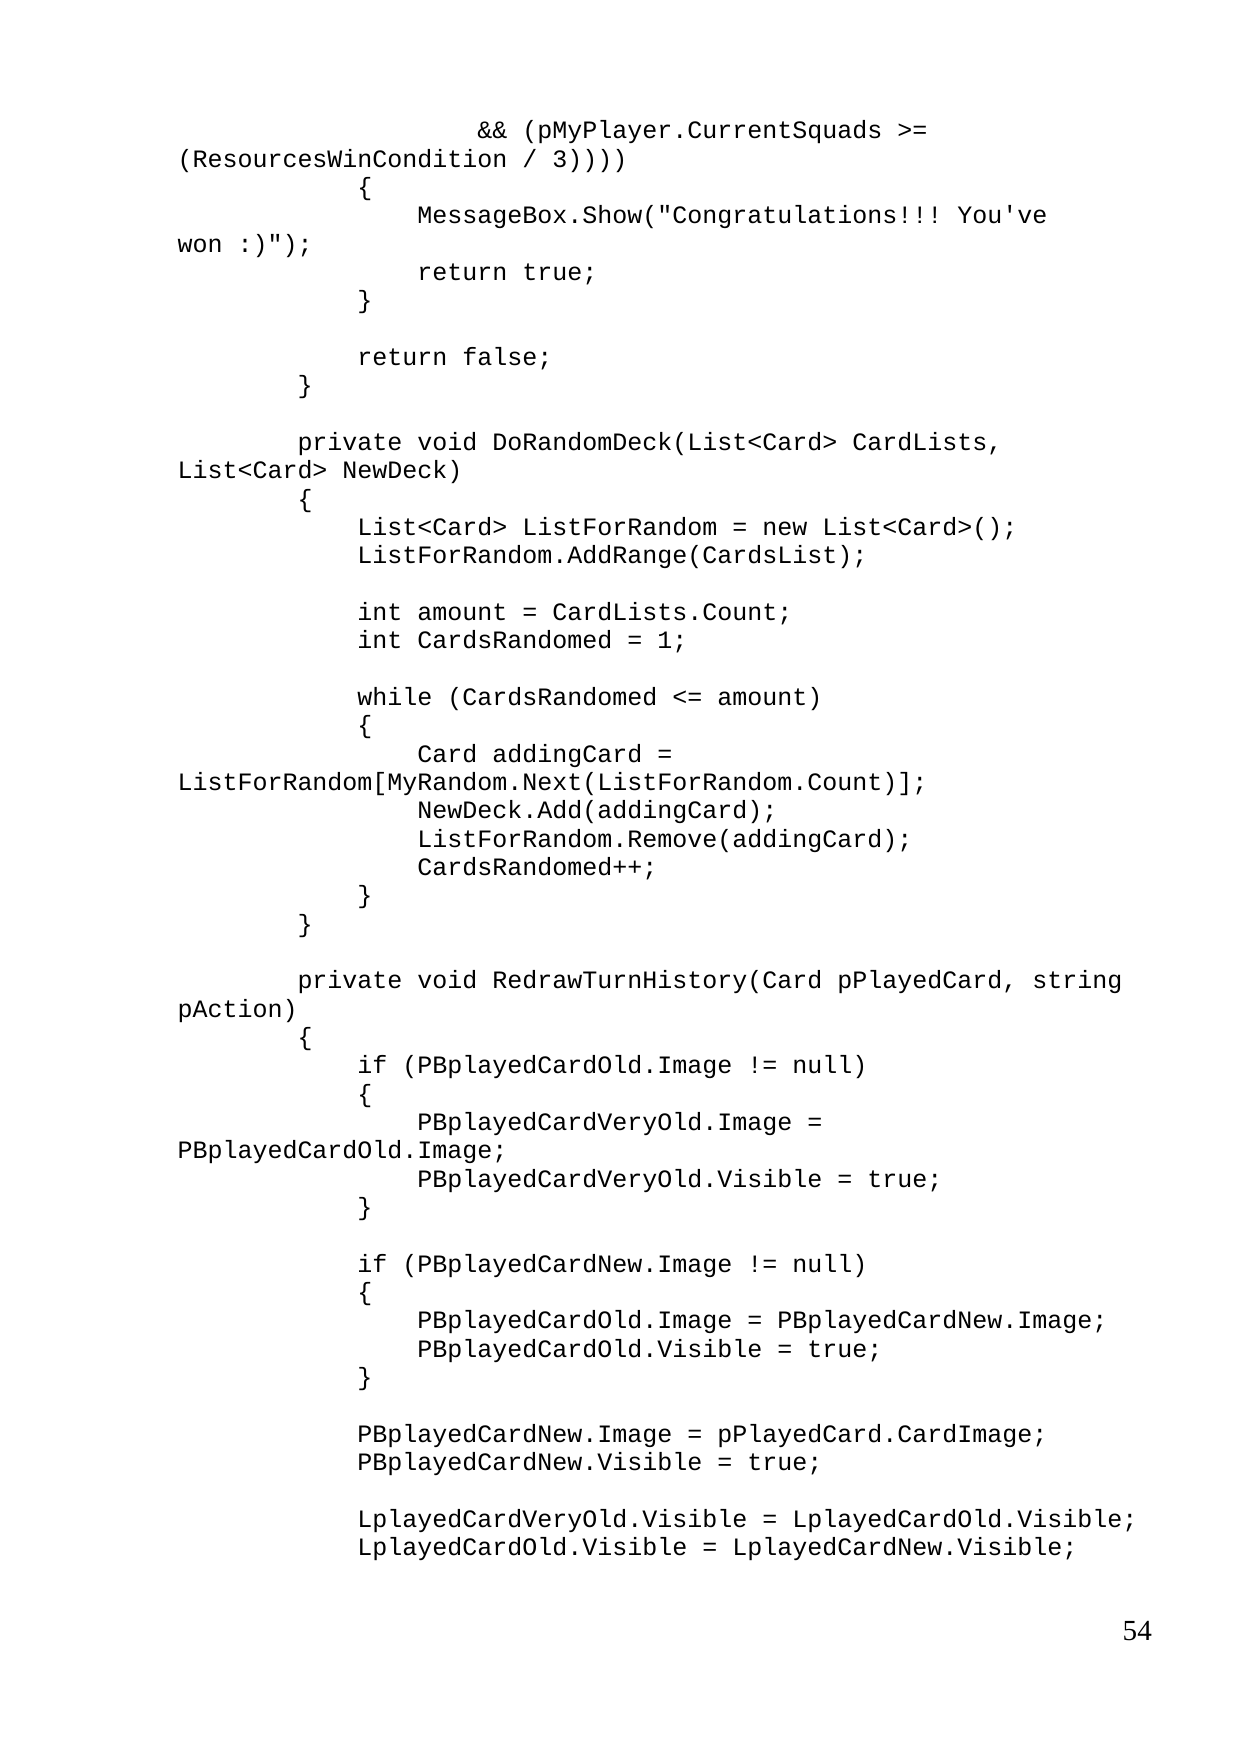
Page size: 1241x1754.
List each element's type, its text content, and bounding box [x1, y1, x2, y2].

text } [177, 1365, 1152, 1393]
text { [177, 1280, 1152, 1308]
text { [177, 1081, 1152, 1110]
text } [177, 1195, 1152, 1223]
text PBplayedCardVeryOld.Visible = true; [177, 1166, 1152, 1195]
text CardsRandomed++; [177, 855, 1152, 883]
text } [177, 911, 1152, 940]
text } [177, 288, 1152, 316]
text } [177, 373, 1152, 401]
text { [177, 1025, 1152, 1053]
text private void RedrawTurnHistory(Card pPlayedCard, string pAction) [177, 968, 1152, 1025]
text while (CardsRandomed <= amount) [177, 685, 1152, 713]
text { [177, 175, 1152, 203]
text private void DoRandomDeck(List<Card> CardLists, List<Card> NewDeck) [177, 430, 1152, 486]
text List<Card> ListForRandom = new List<Card>(); [177, 515, 1152, 543]
text int amount = CardLists.Count; [177, 600, 1152, 628]
text } [177, 883, 1152, 911]
text PBplayedCardVeryOld.Image = PBplayedCardOld.Image; [177, 1110, 1152, 1166]
text return true; [177, 260, 1152, 288]
text return false; [177, 345, 1152, 373]
text LplayedCardVeryOld.Visible = LplayedCardOld.Visible; [177, 1506, 1152, 1535]
text PBplayedCardNew.Visible = true; [177, 1450, 1152, 1478]
text PBplayedCardNew.Image = pPlayedCard.CardImage; [177, 1421, 1152, 1450]
text PBplayedCardOld.Visible = true; [177, 1336, 1152, 1365]
text && (pMyPlayer.CurrentSquads >= (ResourcesWinCondition / 3)))) [177, 118, 1152, 175]
text { [177, 713, 1152, 741]
text if (PBplayedCardNew.Image != null) [177, 1251, 1152, 1280]
text MessageBox.Show("Congratulations!!! You've won :)"); [177, 203, 1152, 260]
text LplayedCardOld.Visible = LplayedCardNew.Visible; [177, 1535, 1152, 1563]
text NewDeck.Add(addingCard); [177, 798, 1152, 826]
text int CardsRandomed = 1; [177, 628, 1152, 656]
text ListForRandom.Remove(addingCard); [177, 826, 1152, 855]
text { [177, 486, 1152, 515]
text Card addingCard = ListForRandom[MyRandom.Next(ListForRandom.Count)]; [177, 741, 1152, 798]
text if (PBplayedCardOld.Image != null) [177, 1053, 1152, 1081]
text ListForRandom.AddRange(CardsList); [177, 543, 1152, 571]
text PBplayedCardOld.Image = PBplayedCardNew.Image; [177, 1308, 1152, 1336]
